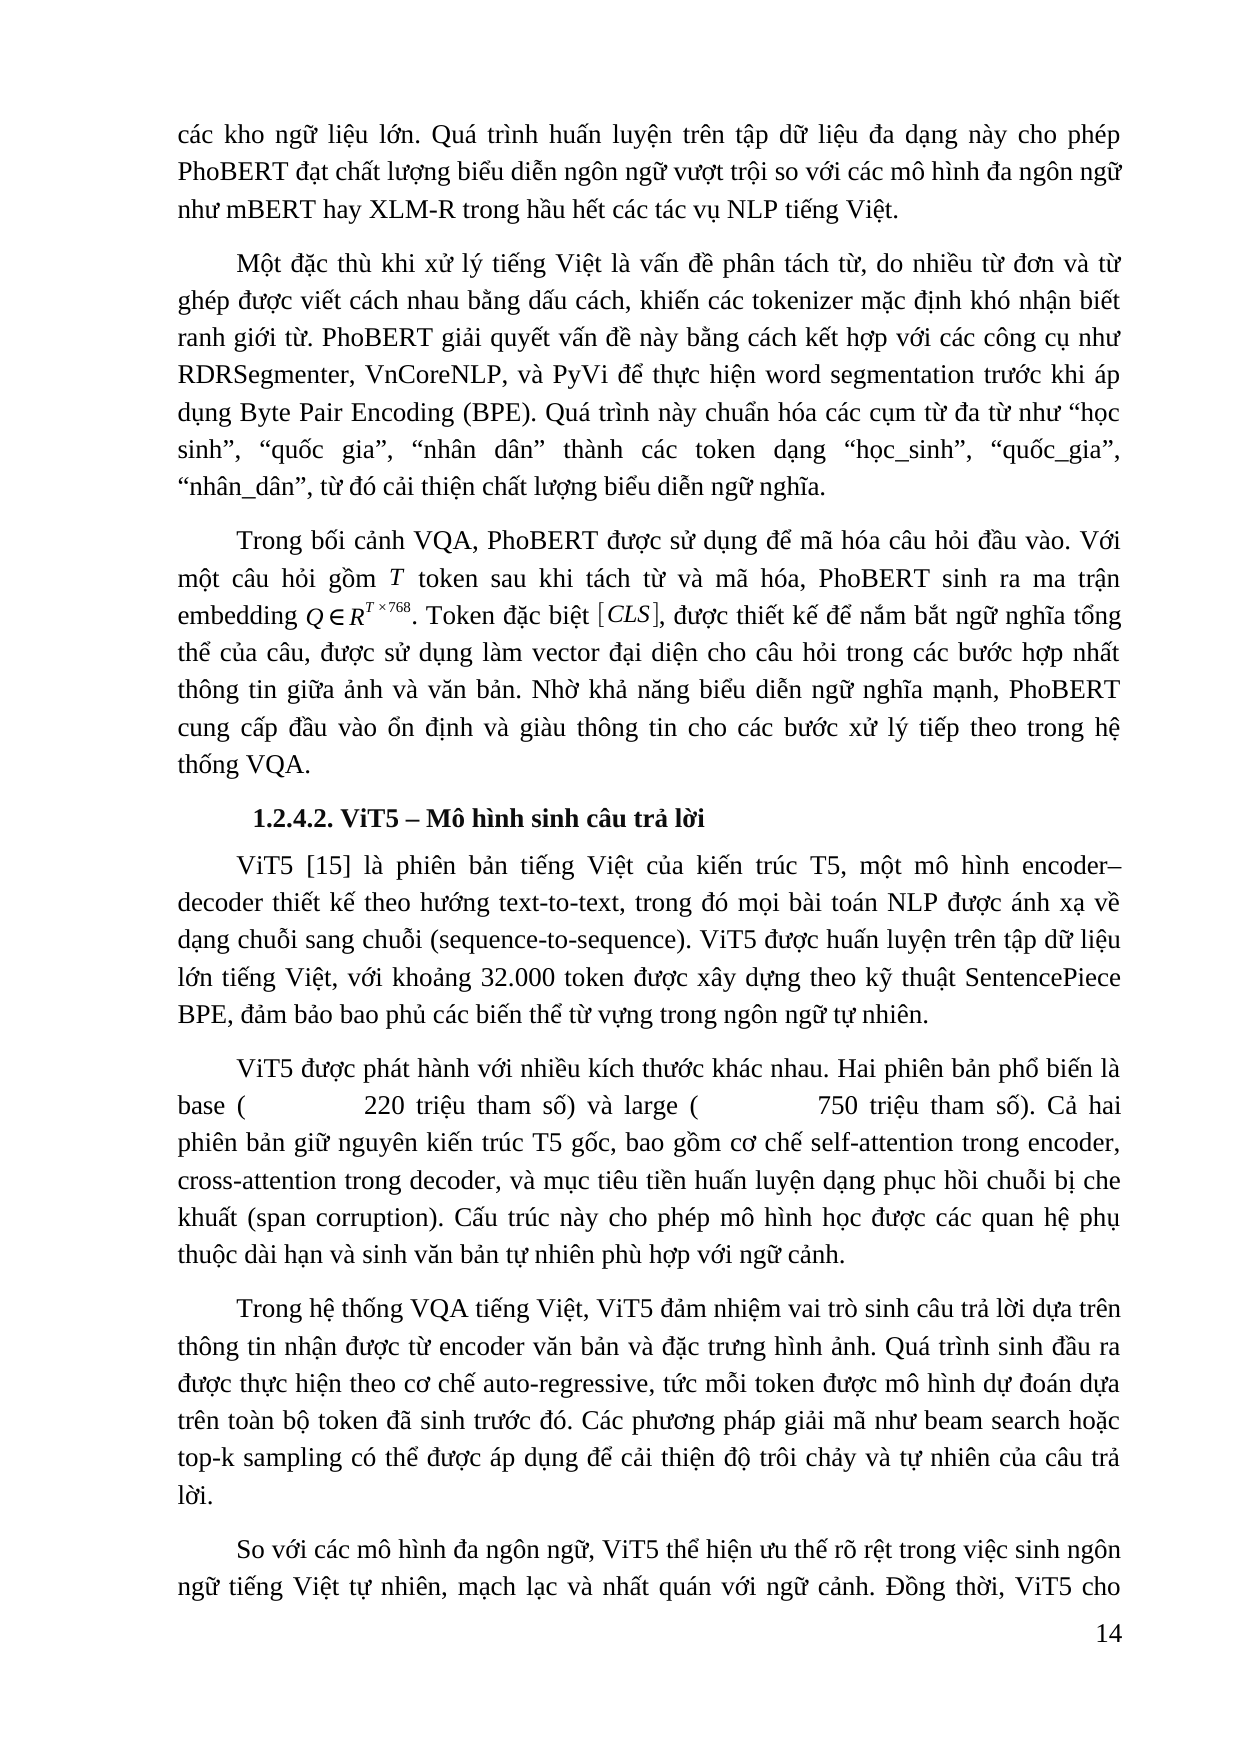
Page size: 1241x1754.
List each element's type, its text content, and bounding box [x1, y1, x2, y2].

subtitle ViT5 – Mô hình sinh câu trả lời [252, 802, 1122, 833]
text Trong bối cảnh VQA, PhoBERT được sử dụng để mã hóa câu hỏi đầu vào. Với một câu hỏi gồm token sau khi tách từ và mã hóa, PhoBERT sinh ra ma trận embedding . Token đặc biệt , được thiết kế để nắm bắt ngữ nghĩa tổng thể của câu, được sử dụng làm vector đại diện cho câu hỏi trong các bước hợp nhất thông tin giữa ảnh và văn bản. Nhờ khả năng biểu diễn ngữ nghĩa mạnh, PhoBERT cung cấp đầu vào ổn định và giàu thông tin cho các bước xử lý tiếp theo trong hệ thống VQA. [177, 524, 1122, 779]
text ViT5 được phát hành với nhiều kích thước khác nhau. Hai phiên bản phổ biến là base (220 triệu tham số) và large (750 triệu tham số). Cả hai phiên bản giữ nguyên kiến trúc T5 gốc, bao gồm cơ chế self-attention trong encoder, cross-attention trong decoder, và mục tiêu tiền huấn luyện dạng phục hồi chuỗi bị che khuất (span corruption). Cấu trúc này cho phép mô hình học được các quan hệ phụ thuộc dài hạn và sinh văn bản tự nhiên phù hợp với ngữ cảnh. [177, 1052, 1122, 1269]
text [177, 118, 1122, 224]
text Trong hệ thống VQA tiếng Việt, ViT5 đảm nhiệm vai trò sinh câu trả lời dựa trên thông tin nhận được từ encoder văn bản và đặc trưng hình ảnh. Quá trình sinh đầu ra được thực hiện theo cơ chế auto-regressive, tức mỗi token được mô hình dự đoán dựa trên toàn bộ token đã sinh trước đó. Các phương pháp giải mã như beam search hoặc top-k sampling có thể được áp dụng để cải thiện độ trôi chảy và tự nhiên của câu trả lời. [177, 1292, 1122, 1510]
text ViT5 là phiên bản tiếng Việt của kiến trúc T5, một mô hình encoder–decoder thiết kế theo hướng text-to-text, trong đó mọi bài toán NLP được ánh xạ về dạng chuỗi sang chuỗi (sequence-to-sequence). ViT5 được huấn luyện trên tập dữ liệu lớn tiếng Việt, với khoảng 32.000 token được xây dựng theo kỹ thuật SentencePiece BPE, đảm bảo bao phủ các biến thể từ vựng trong ngôn ngữ tự nhiên. [177, 849, 1122, 1029]
text Một đặc thù khi xử lý tiếng Việt là vấn đề phân tách từ, do nhiều từ đơn và từ ghép được viết cách nhau bằng dấu cách, khiến các tokenizer mặc định khó nhận biết ranh giới từ. PhoBERT giải quyết vấn đề này bằng cách kết hợp với các công cụ như RDRSegmenter, VnCoreNLP, và PyVi để thực hiện word segmentation trước khi áp dụng Byte Pair Encoding (BPE). Quá trình này chuẩn hóa các cụm từ đa từ như “học sinh”, “quốc gia”, “nhân dân” thành các token dạng “học_sinh”, “quốc_gia”, “nhân_dân”, từ đó cải thiện chất lượng biểu diễn ngữ nghĩa. [177, 247, 1122, 502]
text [177, 1533, 1122, 1601]
